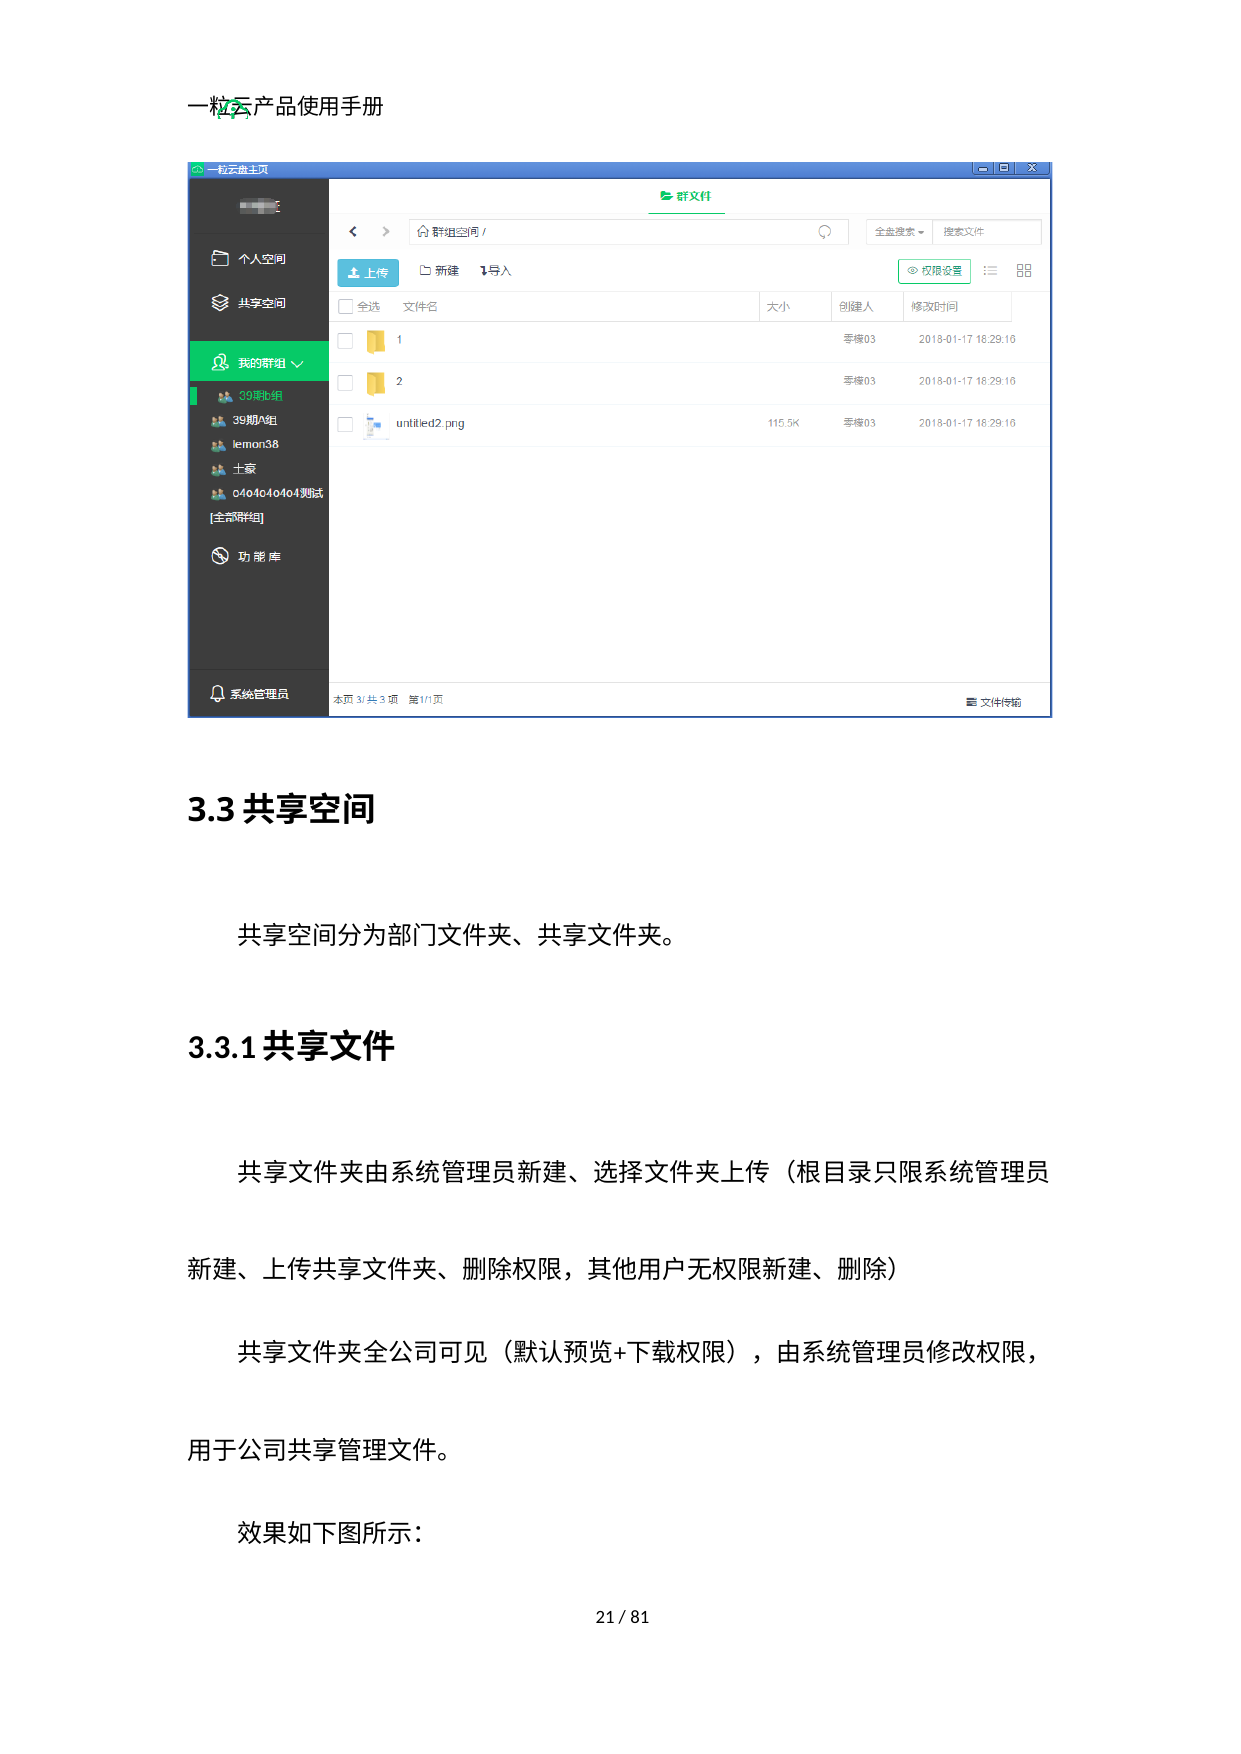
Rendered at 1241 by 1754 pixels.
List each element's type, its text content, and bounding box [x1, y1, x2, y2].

subtitle 3.3.1共享文件 [187, 1011, 1053, 1076]
subtitle 3.3共享空间 [187, 774, 1053, 839]
text 效果如下图所示： [187, 1499, 1053, 1564]
text 共享空间分为部门文件夹、共享文件夹。 [187, 901, 1053, 966]
text 共享文件夹全公司可见（默认预览+下载权限），由系统管理员修改权限，用于公司共享管理文件。 [187, 1318, 1053, 1481]
picture [216, 99, 248, 118]
text 共享文件夹由系统管理员新建、选择文件夹上传（根目录只限系统管理员新建、上传共享文件夹、删除权限，其他用户无权限新建、删除） [187, 1138, 1053, 1300]
picture [187, 162, 1053, 718]
